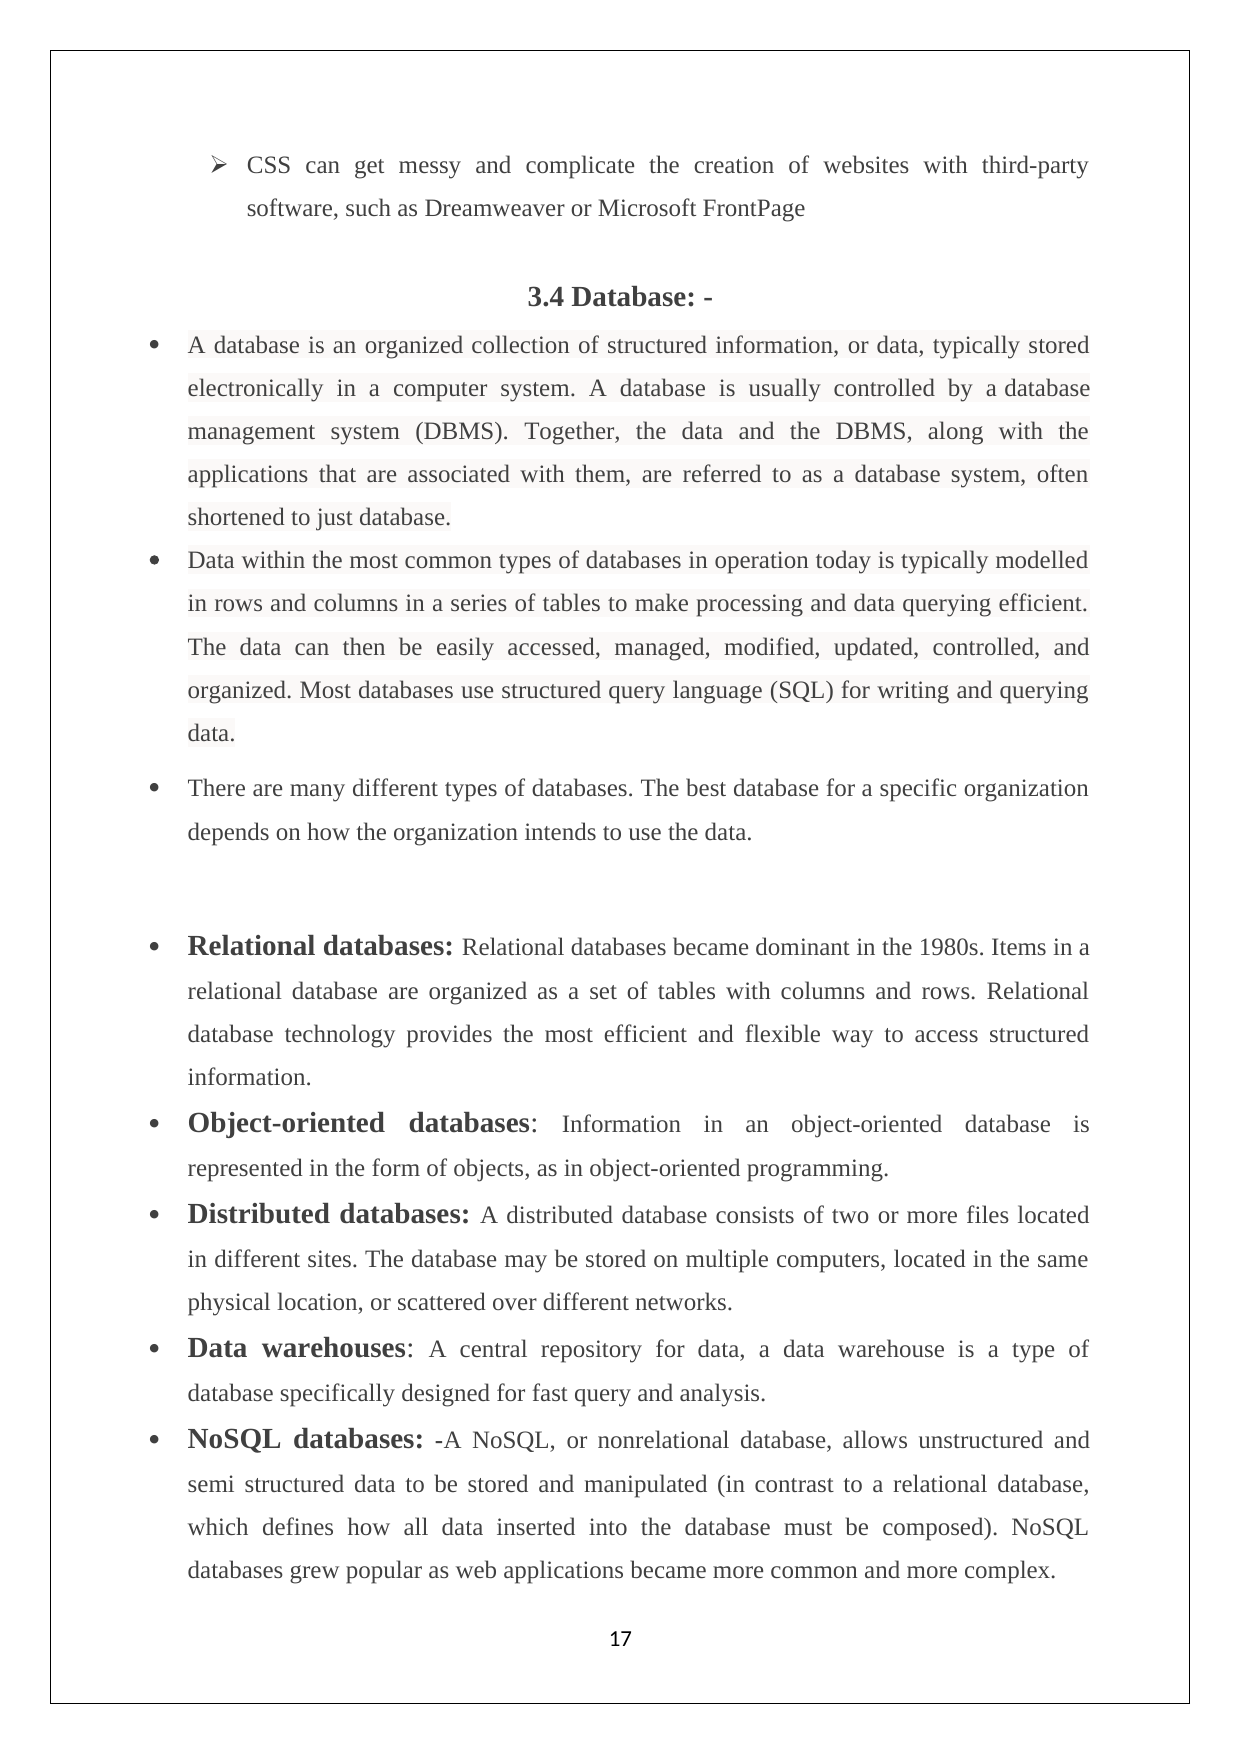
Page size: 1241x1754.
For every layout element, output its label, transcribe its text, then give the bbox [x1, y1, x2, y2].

list Data warehouses: A central repository for data, a data warehouse is a type of database specifically designed for fast query and analysis. [150, 1330, 1090, 1407]
list CSS can get messy and complicate the creation of websites with third-party software, such as Dreamweaver or Microsoft FrontPage [209, 150, 1090, 222]
list A database is an organized collection of structured information, or data, typically stored electronically in a computer system. A database is usually controlled by a database management system (DBMS). Together, the data and the DBMS, along with the applications that are associated with them, are referred to as a database system, often shortened to just database. [150, 330, 1090, 531]
list Distributed databases: A distributed database consists of two or more files located in different sites. The database may be stored on multiple computers, located in the same physical location, or scattered over different networks. [150, 1196, 1090, 1316]
list NoSQL databases: -A NoSQL, or nonrelational database, allows unstructured and semi structured data to be stored and manipulated (in contrast to a relational database, which defines how all data inserted into the database must be composed). NoSQL databases grew popular as web applications became more common and more complex. [150, 1421, 1090, 1584]
list There are many different types of databases. The best database for a specific organization depends on how the organization intends to use the data. [150, 773, 1090, 845]
list Relational databases: Relational databases became dominant in the 1980s. Items in a relational database are organized as a set of tables with columns and rows. Relational database technology provides the most efficient and flexible way to access structured information. [150, 928, 1090, 1091]
list Object-oriented databases: Information in an object-oriented database is represented in the form of objects, as in object-oriented programming. [150, 1105, 1090, 1182]
list Data within the most common types of databases in operation today is typically modelled in rows and columns in a series of tables to make processing and data querying efficient. The data can then be easily accessed, managed, modified, updated, controlled, and organized. Most databases use structured query language (SQL) for writing and querying data. [150, 545, 1090, 747]
text 3.4 Database: - [150, 279, 1090, 313]
